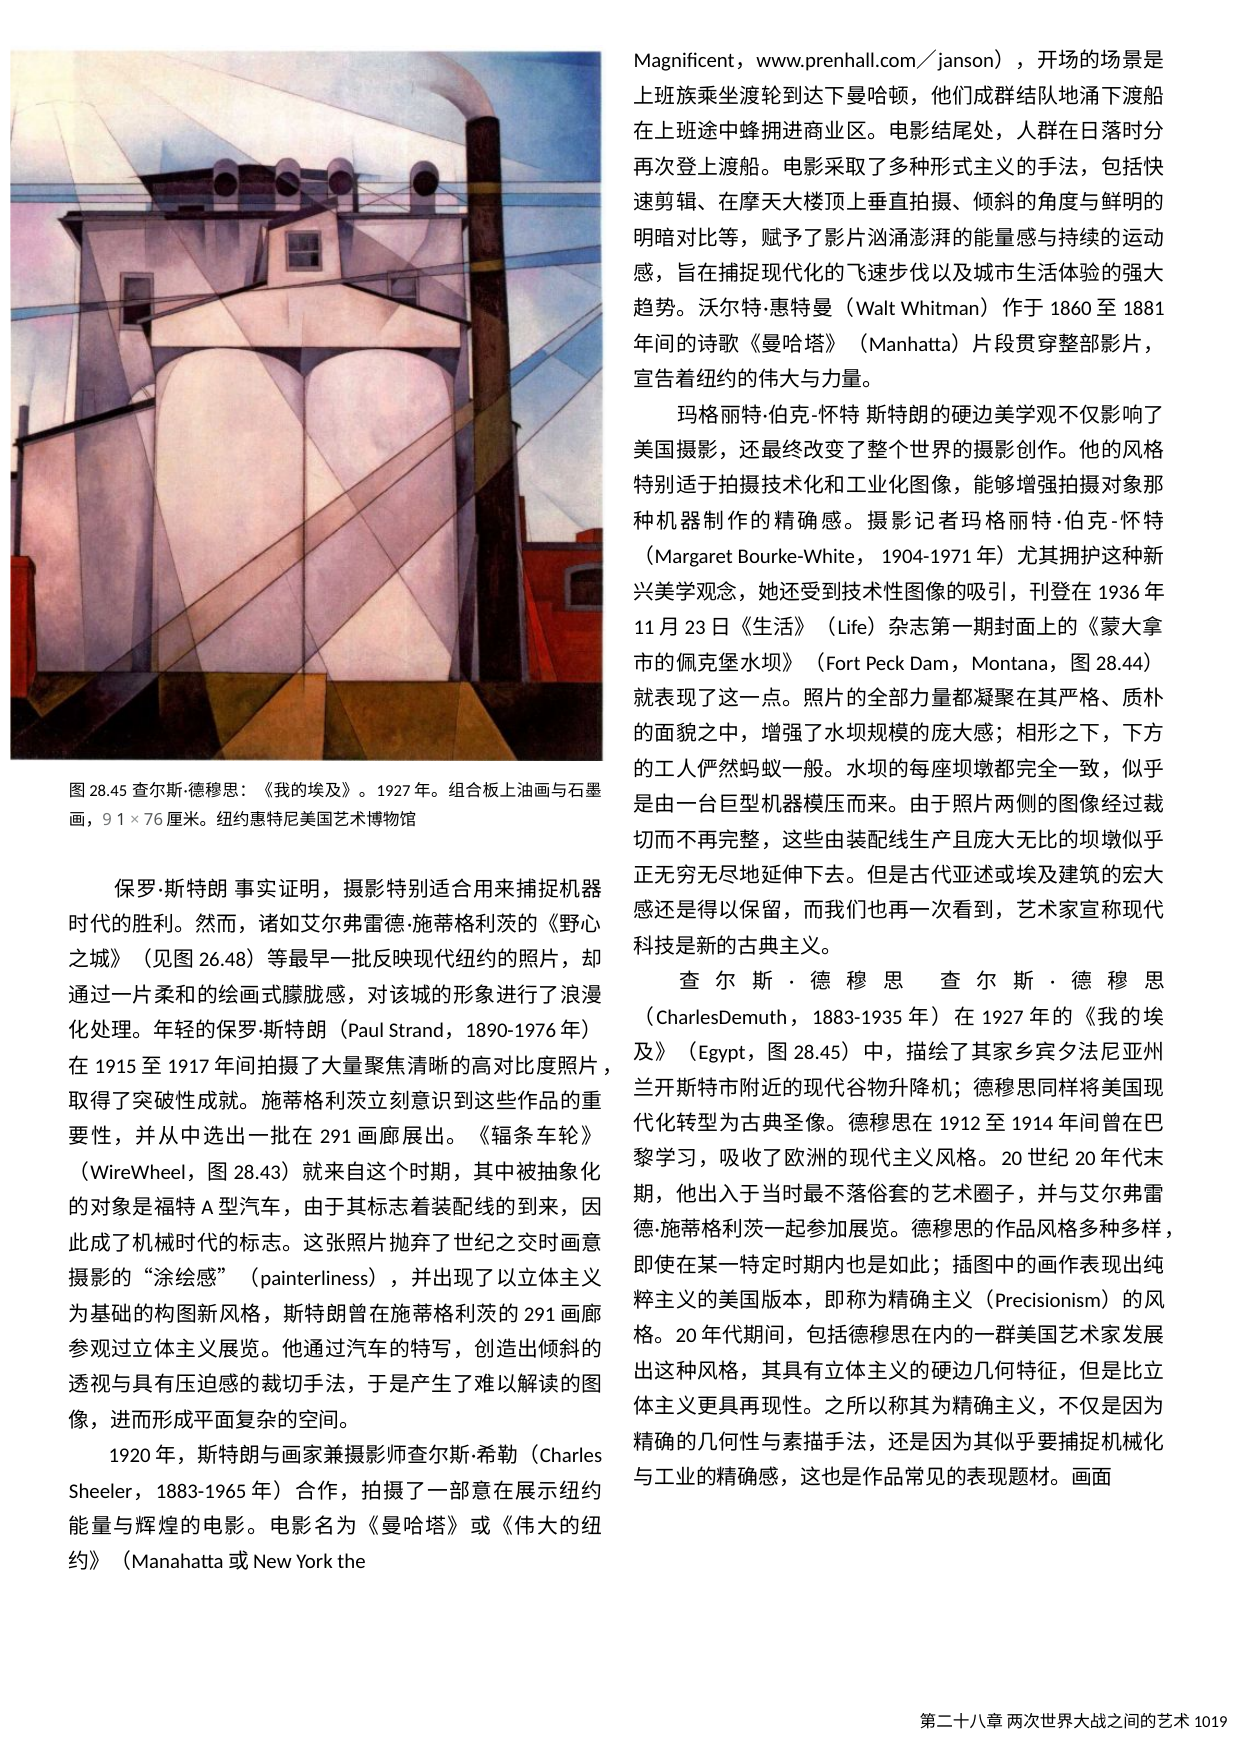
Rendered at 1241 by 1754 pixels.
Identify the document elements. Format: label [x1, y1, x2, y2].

picture [10, 45, 607, 761]
